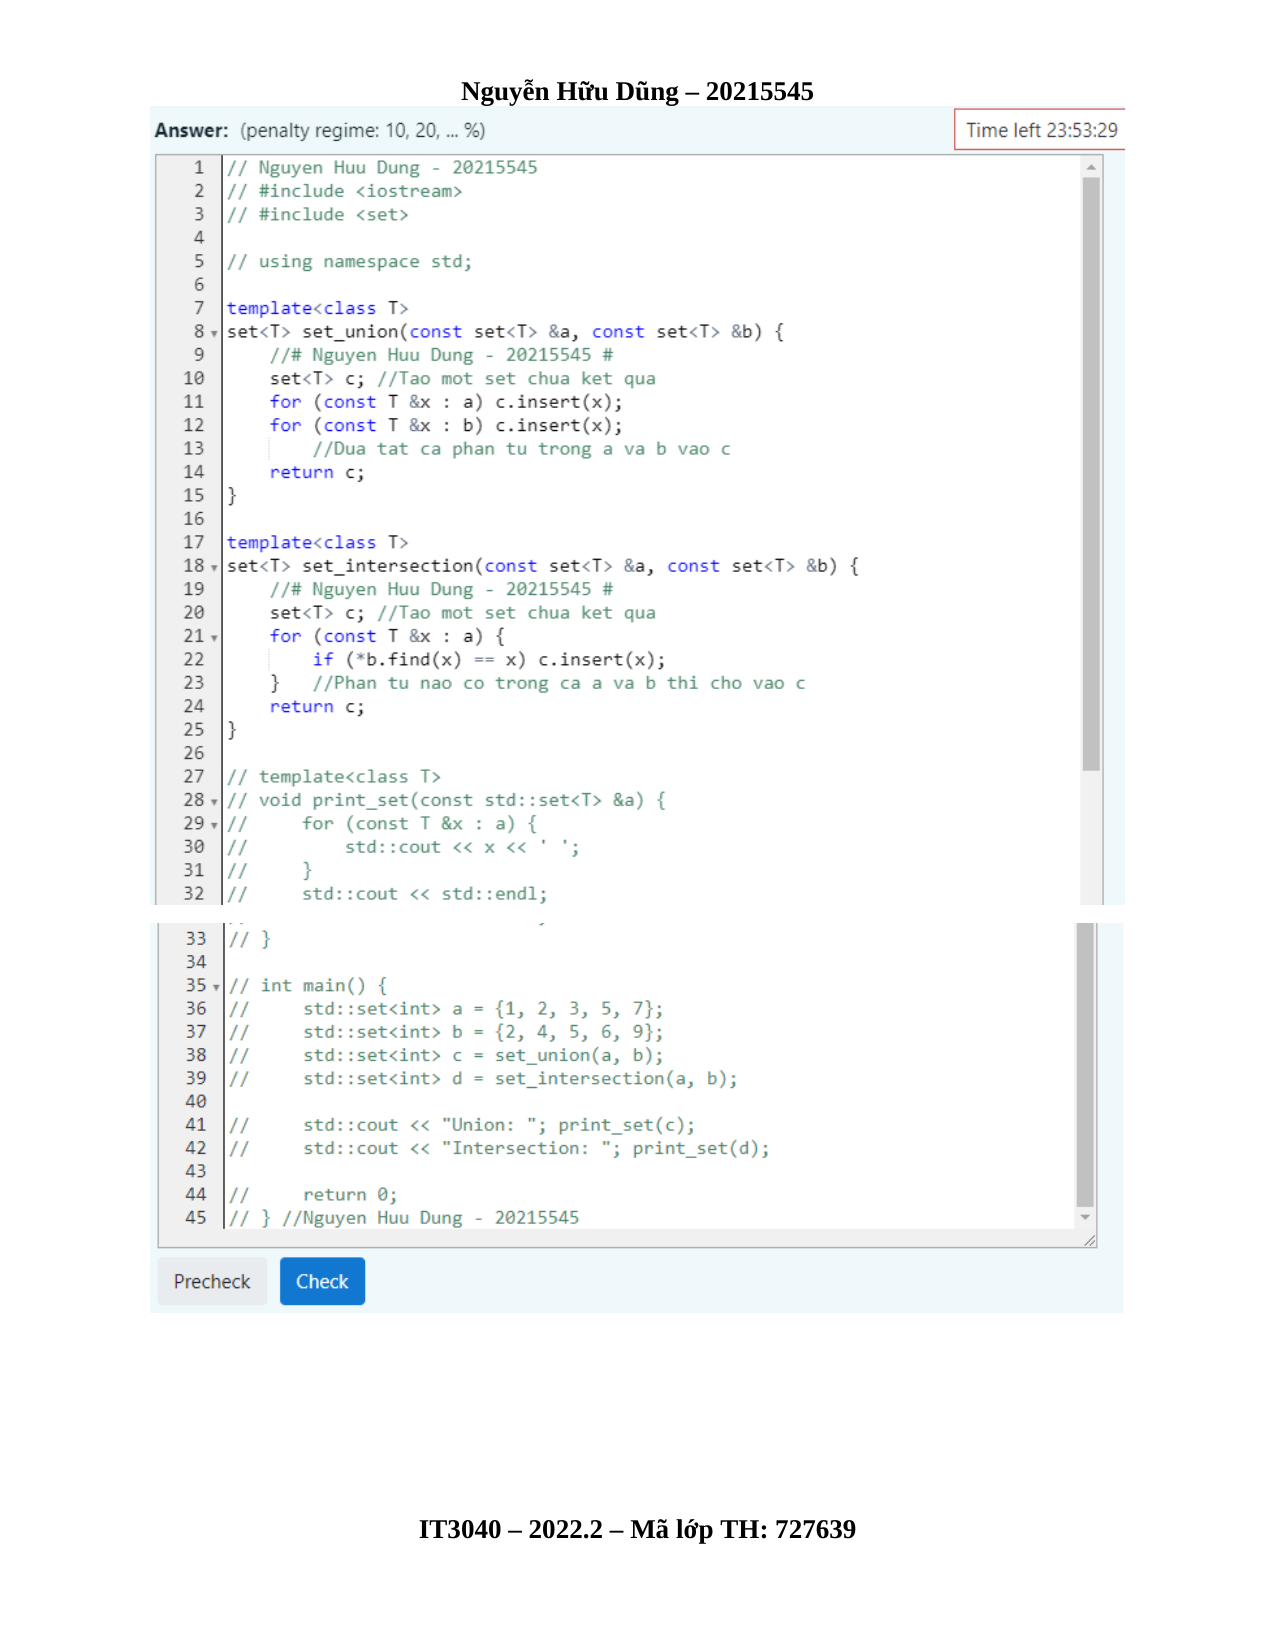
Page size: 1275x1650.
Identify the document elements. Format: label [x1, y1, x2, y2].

picture [150, 923, 1125, 1313]
picture [150, 106, 1125, 905]
